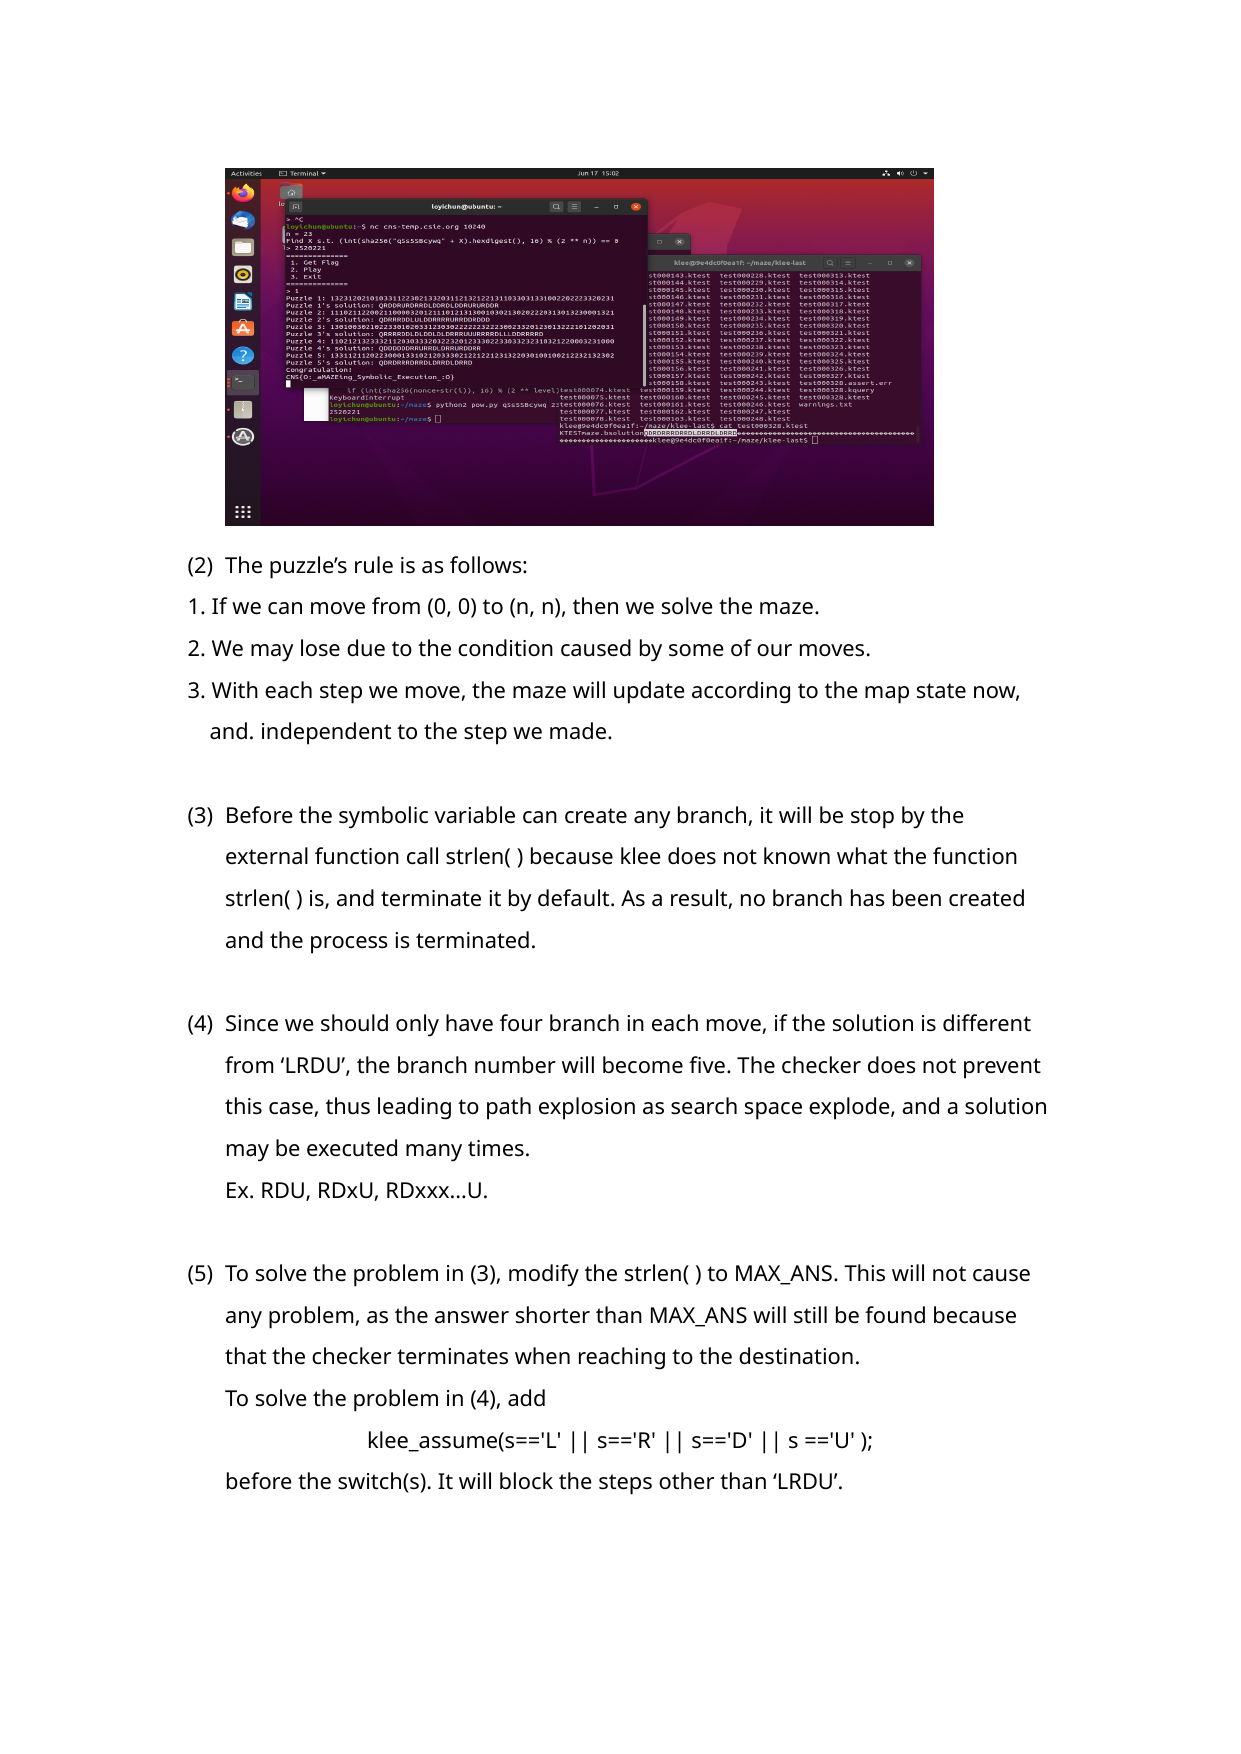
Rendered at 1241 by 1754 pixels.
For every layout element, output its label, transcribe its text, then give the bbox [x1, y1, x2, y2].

list To solve the problem in (4), add [225, 1377, 1053, 1419]
text klee_assume(s=='L' || s=='R' || s=='D' || s =='U' ); [187, 1419, 1053, 1460]
list To solve the problem in (3), modify the strlen( ) to MAX_ANS. This will not cause any problem, as the answer shorter than MAX_ANS will still be found because that the checker terminates when reaching to the destination. [187, 1252, 1053, 1377]
text 2. We may lose due to the condition caused by some of our moves. [187, 627, 1053, 669]
list Since we should only have four branch in each move, if the solution is different from ‘LRDU’, the branch number will become five. The checker does not prevent this case, thus leading to path explosion as search space explode, and a solution may be executed many times. [187, 1002, 1053, 1169]
text 1. If we can move from (0, 0) to (n, n), then we solve the maze. [187, 585, 1053, 627]
list Ex. RDU, RDxU, RDxxx…U. [225, 1169, 1053, 1210]
picture [225, 168, 934, 526]
text 3. With each step we move, the maze will update according to the map state now, and. independent to the step we made. [187, 669, 1053, 752]
list The puzzle’s rule is as follows: [187, 544, 1053, 585]
list Before the symbolic variable can create any branch, it will be stop by the external function call strlen( ) because klee does not known what the function strlen( ) is, and terminate it by default. As a result, no branch has been created and the process is terminated. [187, 794, 1053, 960]
list before the switch(s). It will block the steps other than ‘LRDU’. [225, 1460, 1053, 1502]
